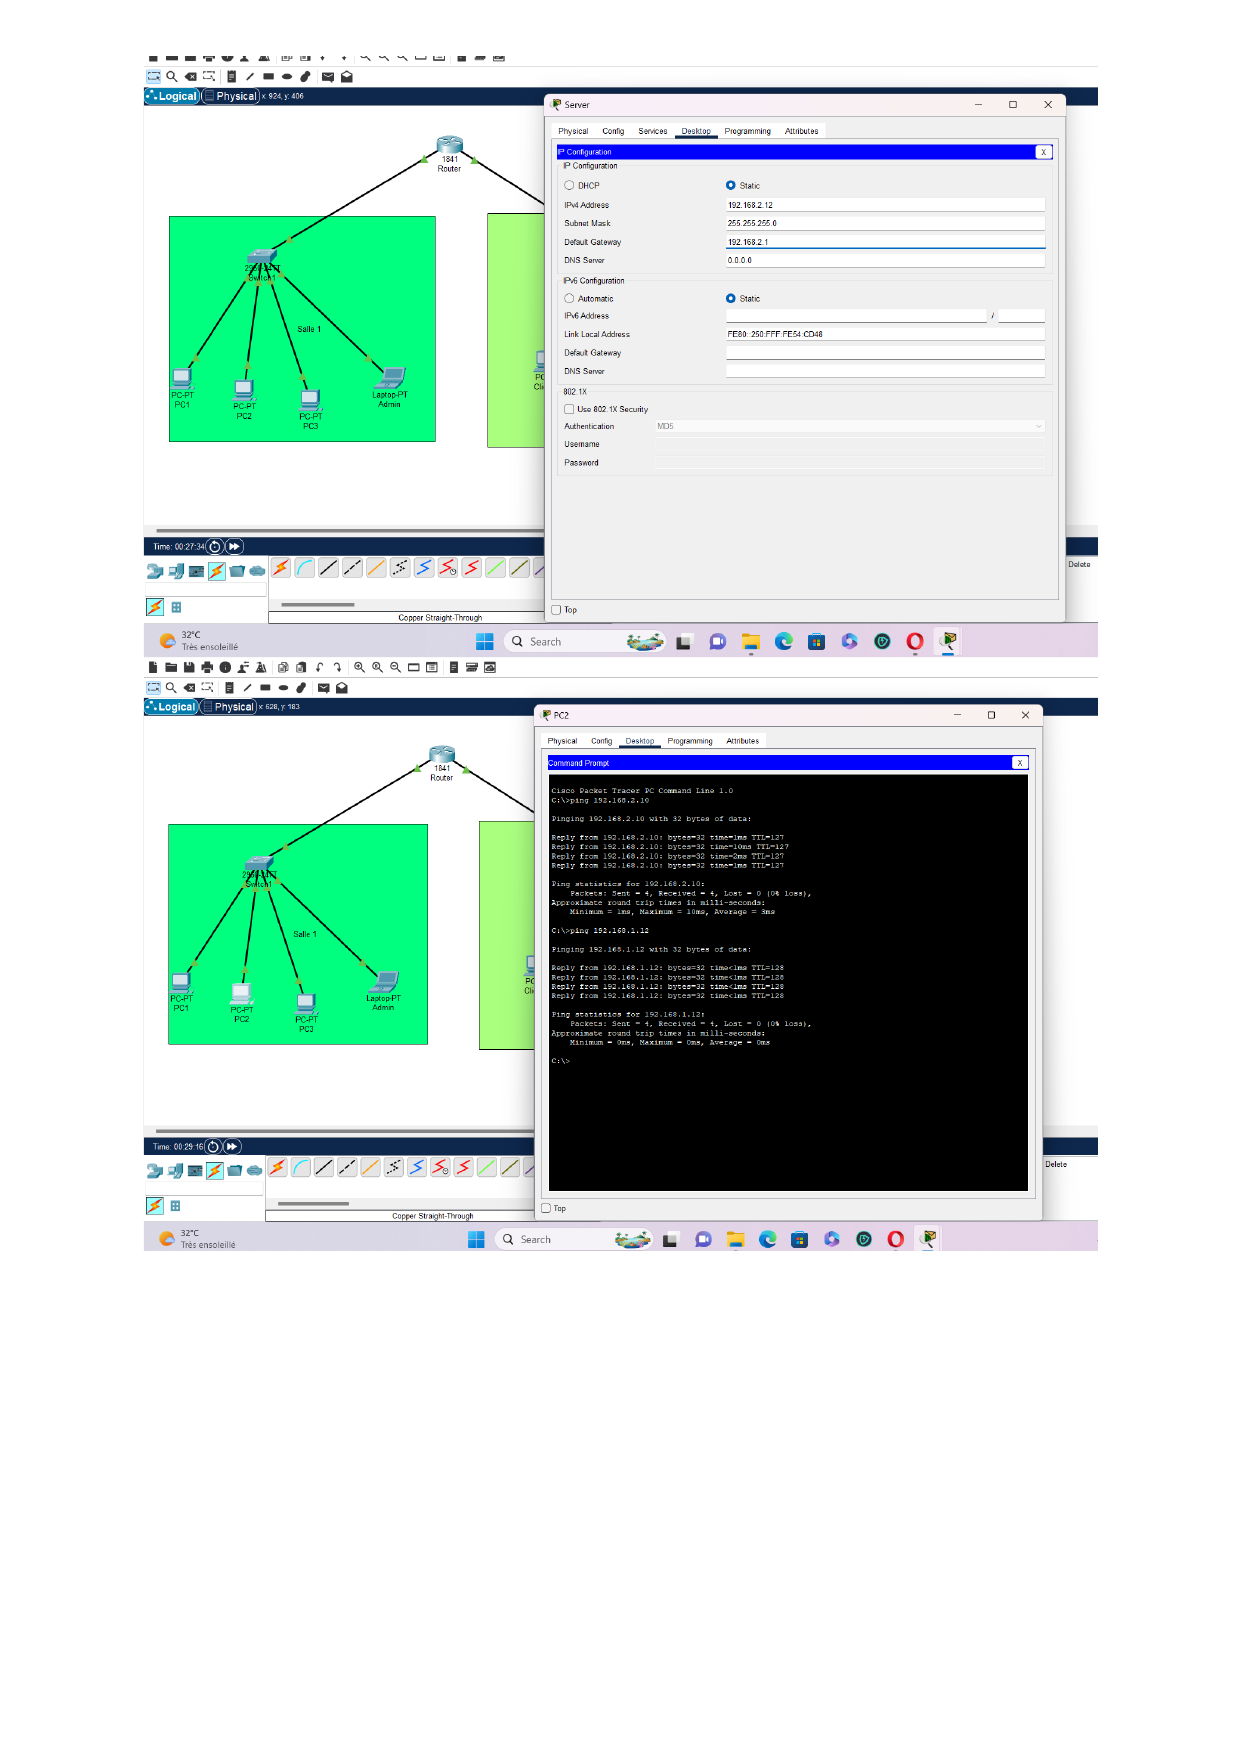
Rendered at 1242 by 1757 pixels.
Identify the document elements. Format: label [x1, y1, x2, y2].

picture [143, 56, 1098, 1251]
picture [189, 93, 196, 99]
picture [173, 704, 182, 712]
